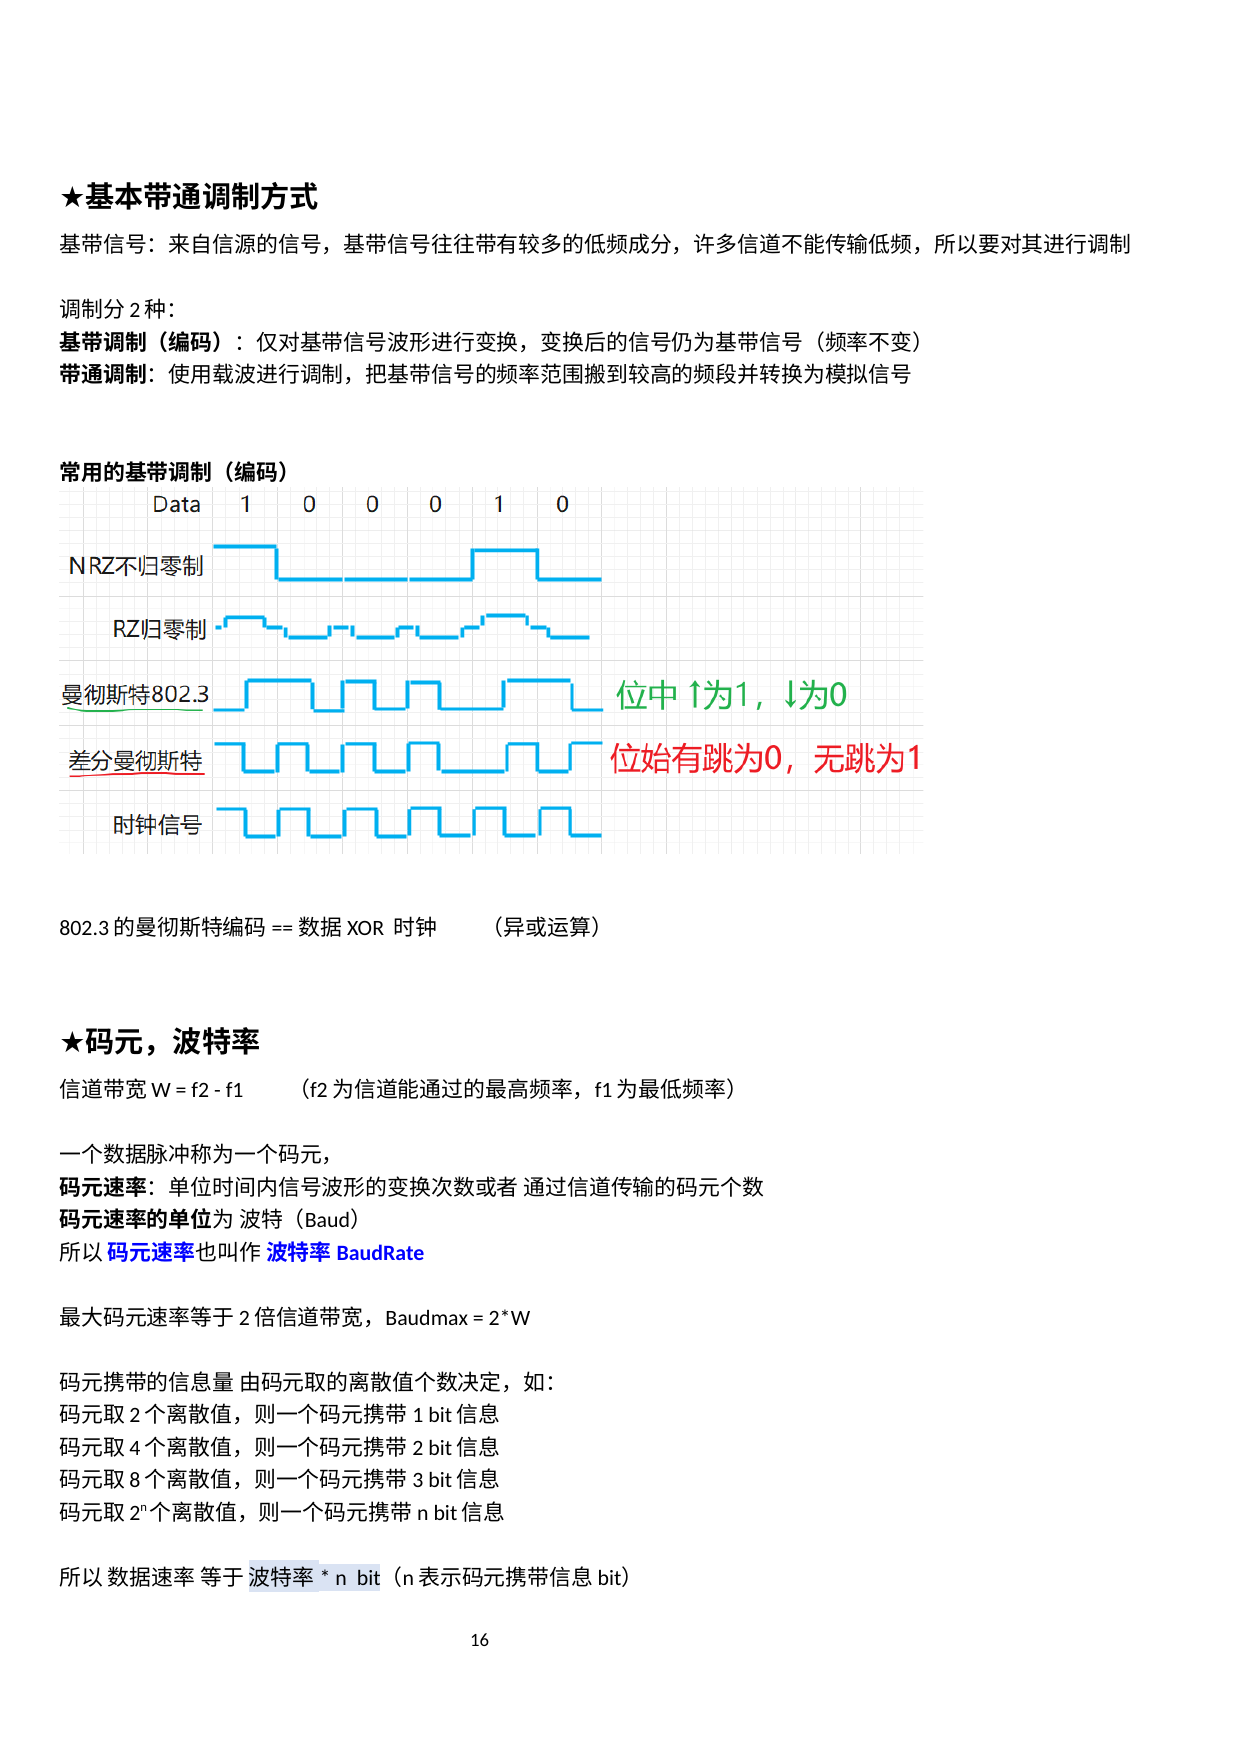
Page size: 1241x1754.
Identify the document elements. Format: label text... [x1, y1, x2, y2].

text 码元携带的信息量 由码元取的离散值个数决定，如： [59, 1364, 1181, 1397]
text ★码元，波特率 [59, 1007, 1181, 1072]
text 所以 码元速率也叫作 波特率 BaudRate [59, 1234, 1181, 1267]
text 码元取2个离散值，则一个码元携带 1 bit信息 [59, 1397, 1181, 1429]
text 码元取2n个离散值，则一个码元携带 n bit信息 [59, 1494, 1181, 1527]
picture [59, 487, 924, 854]
text 一个数据脉冲称为一个码元， [59, 1137, 1181, 1169]
text 最大码元速率等于2倍信道带宽，Baudmax = 2*W [59, 1299, 1181, 1332]
text 所以 数据速率 等于 波特率 * n bit（n表示码元携带信息bit） [59, 1559, 1181, 1592]
text 码元速率的单位为 波特（Baud） [59, 1202, 1181, 1234]
text 码元速率：单位时间内信号波形的变换次数或者 通过信道传输的码元个数 [59, 1169, 1181, 1202]
text 802.3的曼彻斯特编码 == 数据 XOR 时钟 （异或运算） [59, 909, 1181, 942]
text 信道带宽W = f2 - f1 （f2为信道能通过的最高频率，f1为最低频率） [59, 1072, 1181, 1104]
text 基带调制（编码）：仅对基带信号波形进行变换，变换后的信号仍为基带信号（频率不变） [59, 324, 1181, 357]
text 码元取8个离散值，则一个码元携带 3 bit信息 [59, 1462, 1181, 1494]
text 常用的基带调制（编码） [59, 454, 1181, 487]
text 带通调制：使用载波进行调制，把基带信号的频率范围搬到较高的频段并转换为模拟信号 [59, 357, 1181, 389]
text 基带信号：来自信源的信号，基带信号往往带有较多的低频成分，许多信道不能传输低频，所以要对其进行调制 [59, 227, 1181, 259]
text ★基本带通调制方式 [59, 162, 1181, 227]
text 码元取4个离散值，则一个码元携带 2 bit信息 [59, 1429, 1181, 1462]
text 调制分2种： [59, 292, 1181, 324]
